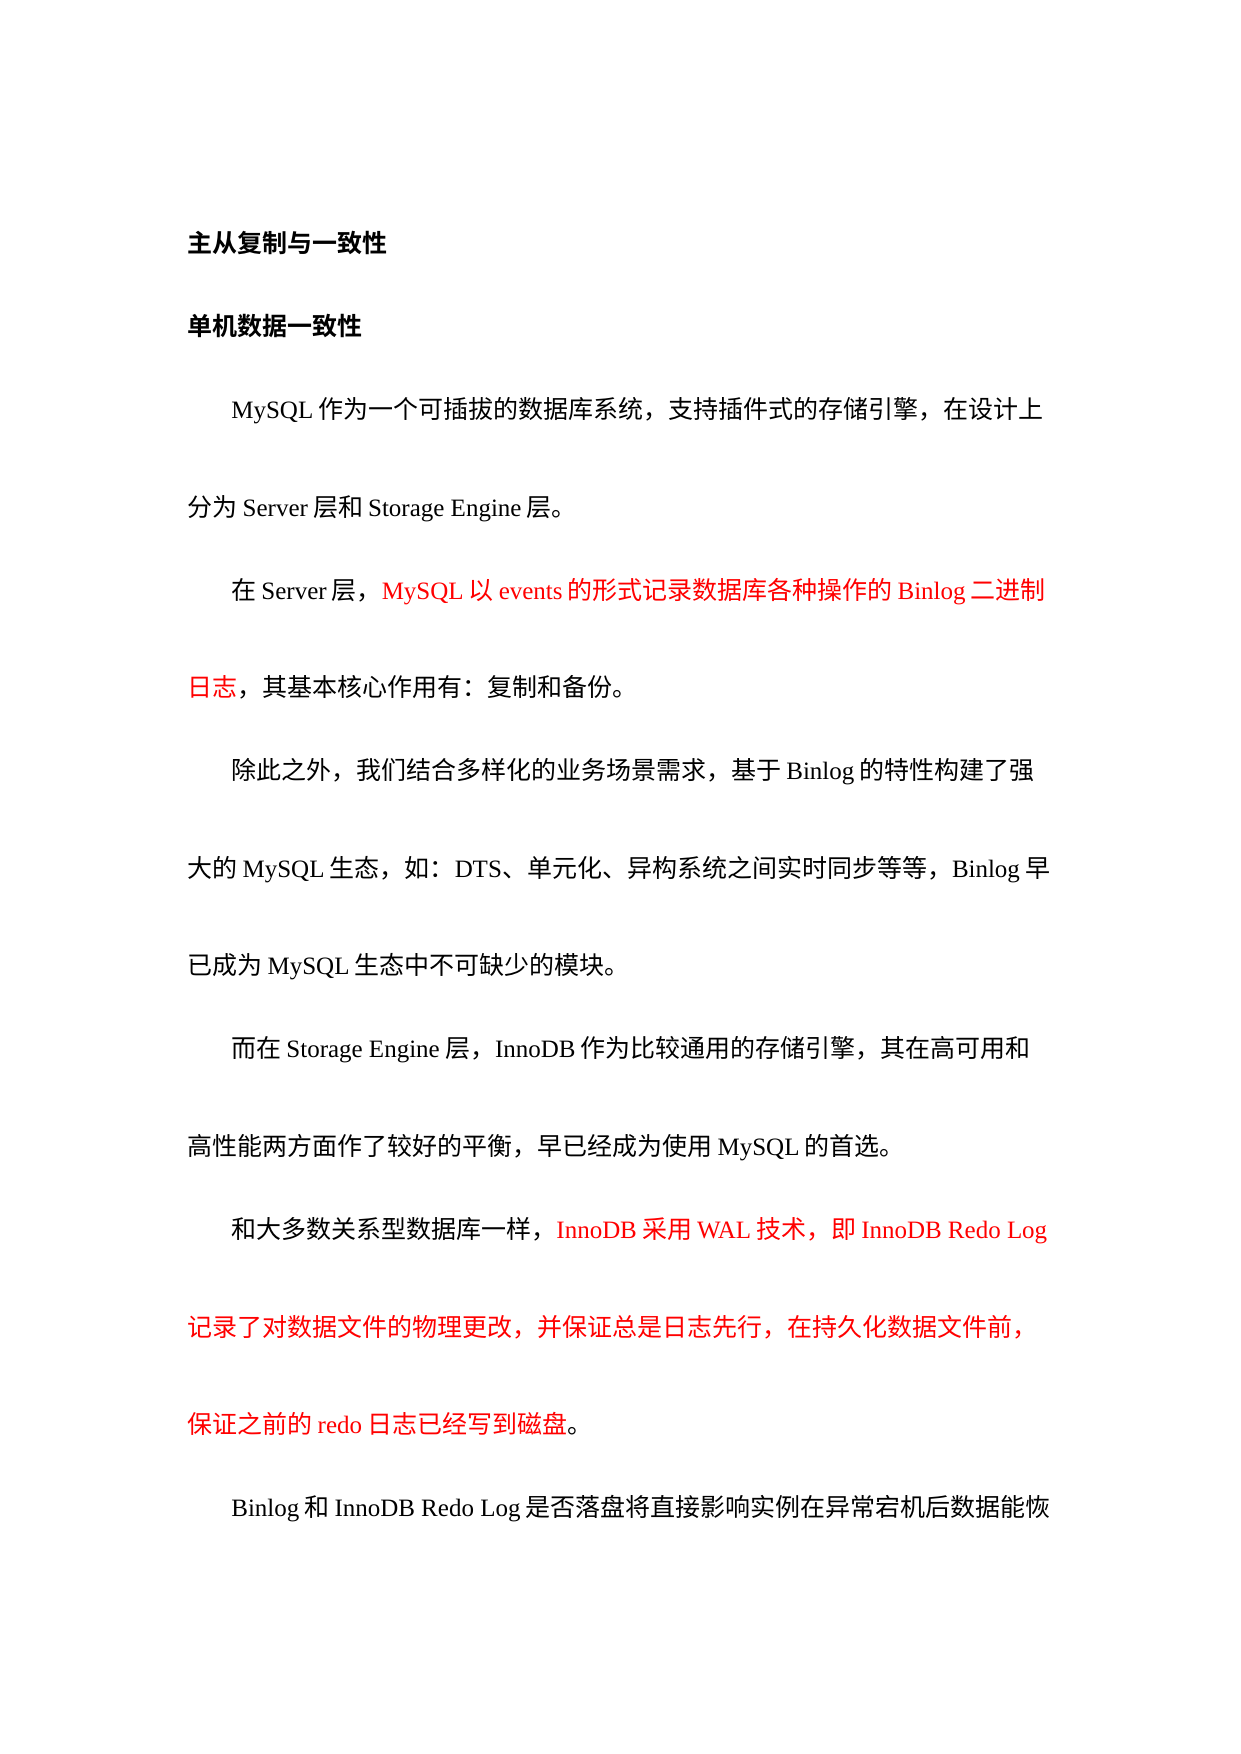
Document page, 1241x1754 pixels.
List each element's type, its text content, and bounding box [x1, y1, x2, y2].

text 除此之外，我们结合多样化的业务场景需求，基于Binlog的特性构建了强大的MySQL生态，如：DTS、单元化、异构系统之间实时同步等等，Binlog早已成为MySQL生态中不可缺少的模块。 [187, 736, 1053, 996]
text MySQL作为一个可插拔的数据库系统，支持插件式的存储引擎，在设计上分为Server层和Storage Engine层。 [187, 375, 1053, 538]
subtitle 主从复制与一致性 [187, 209, 1053, 274]
text 在Server层，MySQL以events的形式记录数据库各种操作的Binlog二进制日志，其基本核心作用有：复制和备份。 [187, 556, 1053, 718]
text 而在Storage Engine层，InnoDB作为比较通用的存储引擎，其在高可用和高性能两方面作了较好的平衡，早已经成为使用MySQL的首选。 [187, 1014, 1053, 1177]
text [187, 1473, 1053, 1538]
text 和大多数关系型数据库一样，InnoDB采用WAL技术，即InnoDB Redo Log记录了对数据文件的物理更改，并保证总是日志先行，在持久化数据文件前，保证之前的redo日志已经写到磁盘。 [187, 1195, 1053, 1455]
subtitle 单机数据一致性 [187, 292, 1053, 357]
